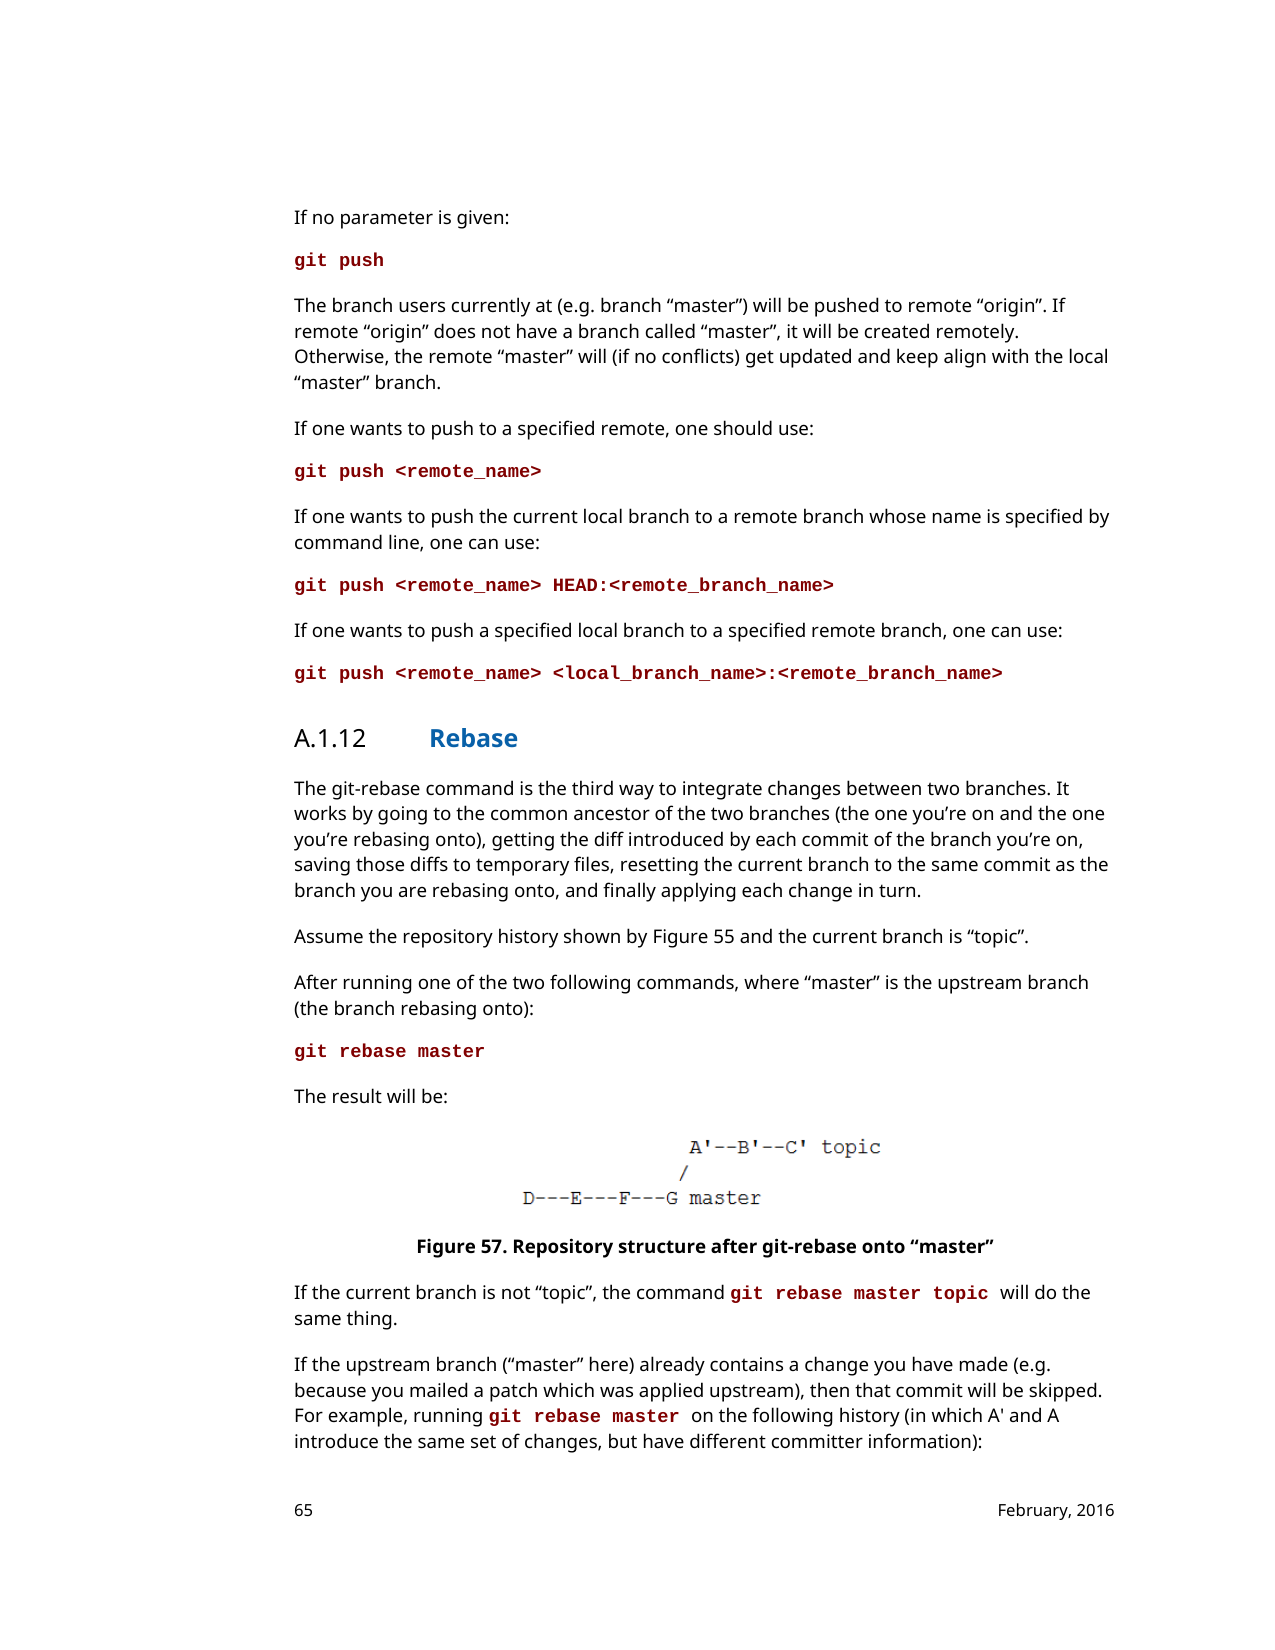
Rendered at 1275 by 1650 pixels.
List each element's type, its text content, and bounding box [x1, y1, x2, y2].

text git push [294, 250, 1116, 272]
text git push <remote_name> [294, 462, 1116, 483]
text The branch users currently at (e.g. branch “master”) will be pushed to remote “origin”. If remote “origin” does not have a branch called “master”, it will be created remotely. Otherwise, the remote “master” will (if no conflicts) get updated and keep align with the local “master” branch. [294, 292, 1116, 394]
text The git-rebase command is the third way to integrate changes between two branches. It works by going to the common ancestor of the two branches (the one you’re on and the one you’re rebasing onto), getting the diff introduced by each commit of the branch you’re on, saving those diffs to temporary files, resetting the current branch to the same commit as the branch you are rebasing onto, and finally applying each change in turn. [294, 775, 1116, 902]
text git push <remote_name> <local_branch_name>:<remote_branch_name> [294, 664, 1116, 685]
picture [515, 1130, 895, 1213]
text git rebase master [294, 1042, 1116, 1063]
subtitle Rebase [294, 723, 1116, 754]
text If no parameter is given: [294, 204, 1116, 229]
text If the upstream branch (“master” here) already contains a change you have made (e.g. because you mailed a patch which was applied upstream), then that commit will be skipped. For example, running git rebase master on the following history (in which A' and A introduce the same set of changes, but have different committer information): [294, 1352, 1116, 1454]
text After running one of the two following commands, where “master” is the upstream branch (the branch rebasing onto): [294, 970, 1116, 1021]
text git push <remote_name> HEAD:<remote_branch_name> [294, 576, 1116, 597]
text The result will be: [294, 1084, 1116, 1109]
text Figure 57. Repository structure after git-rebase onto “master” [294, 1233, 1116, 1259]
text If one wants to push a specified local branch to a specified remote branch, one can use: [294, 618, 1116, 643]
text Assume the repository history shown by Figure 55 and the current branch is “topic”. [294, 923, 1116, 949]
text If one wants to push to a specified remote, one should use: [294, 415, 1116, 441]
text If one wants to push the current local branch to a remote branch whose name is specified by command line, one can use: [294, 504, 1116, 555]
text If the current branch is not “topic”, the command git rebase master topic will do the same thing. [294, 1280, 1116, 1331]
